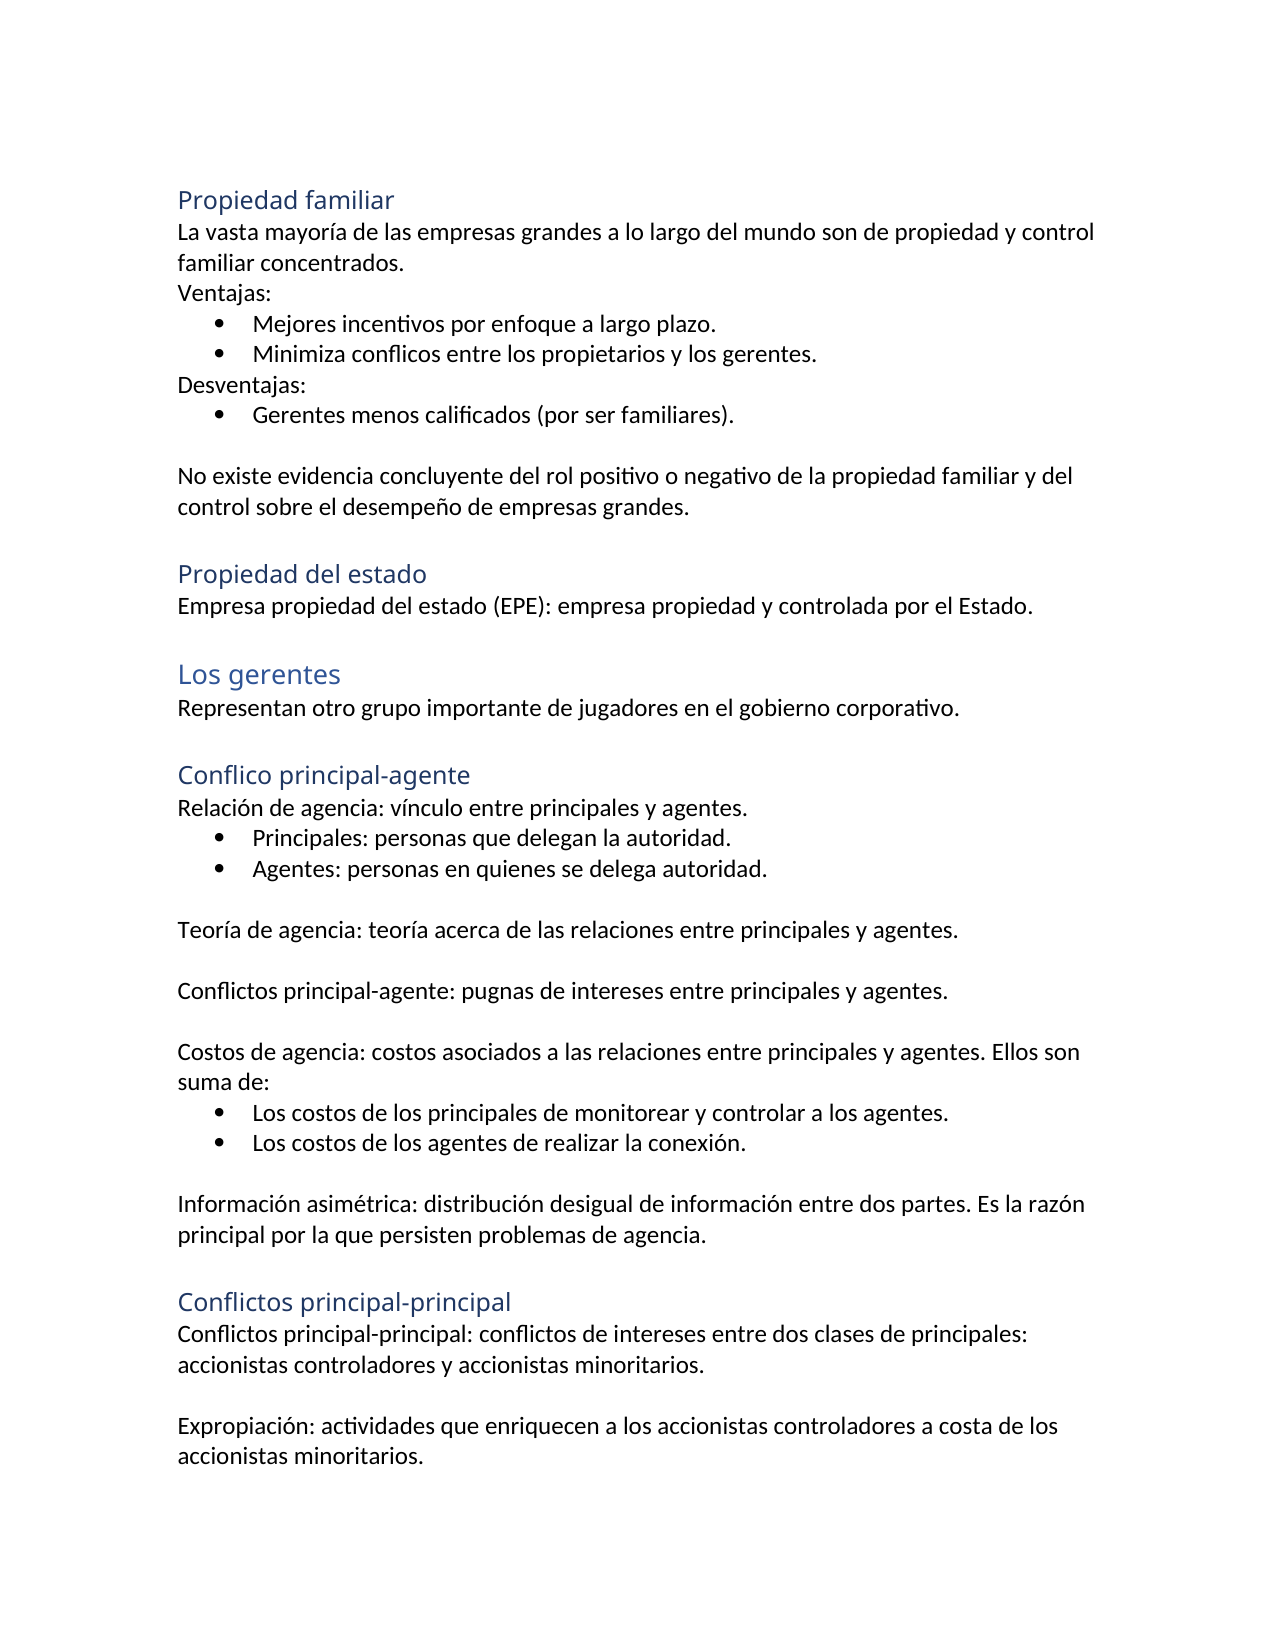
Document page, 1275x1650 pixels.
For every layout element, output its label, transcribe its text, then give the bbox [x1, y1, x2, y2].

subtitle Conflictos principal-principal [177, 1284, 1098, 1318]
list Minimiza conflicos entre los propietarios y los gerentes. [215, 338, 1098, 369]
list Los costos de los agentes de realizar la conexión. [215, 1127, 1098, 1158]
text Relación de agencia: vínculo entre principales y agentes. [177, 792, 1098, 822]
text Costos de agencia: costos asociados a las relaciones entre principales y agentes. Ellos son suma de: [177, 1036, 1098, 1097]
list Gerentes menos calificados (por ser familiares). [215, 399, 1098, 430]
list Los costos de los principales de monitorear y controlar a los agentes. [215, 1097, 1098, 1127]
subtitle Conflico principal-agente [177, 758, 1098, 792]
text Expropiación: actividades que enriquecen a los accionistas controladores a costa de los accionistas minoritarios. [177, 1410, 1098, 1471]
subtitle Los gerentes [177, 656, 1098, 692]
subtitle Propiedad del estado [177, 556, 1098, 590]
list Principales: personas que delegan la autoridad. [215, 822, 1098, 853]
text No existe evidencia concluyente del rol positivo o negativo de la propiedad familiar y del control sobre el desempeño de empresas grandes. [177, 461, 1098, 522]
text Desventajas: [177, 369, 1098, 399]
text Información asimétrica: distribución desigual de información entre dos partes. Es la razón principal por la que persisten problemas de agencia. [177, 1188, 1098, 1249]
text Empresa propiedad del estado (EPE): empresa propiedad y controlada por el Estado. [177, 590, 1098, 621]
text Conflictos principal-agente: pugnas de intereses entre principales y agentes. [177, 975, 1098, 1005]
text Ventajas: [177, 277, 1098, 308]
text Conflictos principal-principal: conflictos de intereses entre dos clases de principales: accionistas controladores y accionistas minoritarios. [177, 1318, 1098, 1379]
text Representan otro grupo importante de jugadores en el gobierno corporativo. [177, 692, 1098, 723]
list Agentes: personas en quienes se delega autoridad. [215, 853, 1098, 883]
text Teoría de agencia: teoría acerca de las relaciones entre principales y agentes. [177, 914, 1098, 944]
text La vasta mayoría de las empresas grandes a lo largo del mundo son de propiedad y control familiar concentrados. [177, 216, 1098, 277]
subtitle Propiedad familiar [177, 182, 1098, 216]
list Mejores incentivos por enfoque a largo plazo. [215, 308, 1098, 338]
